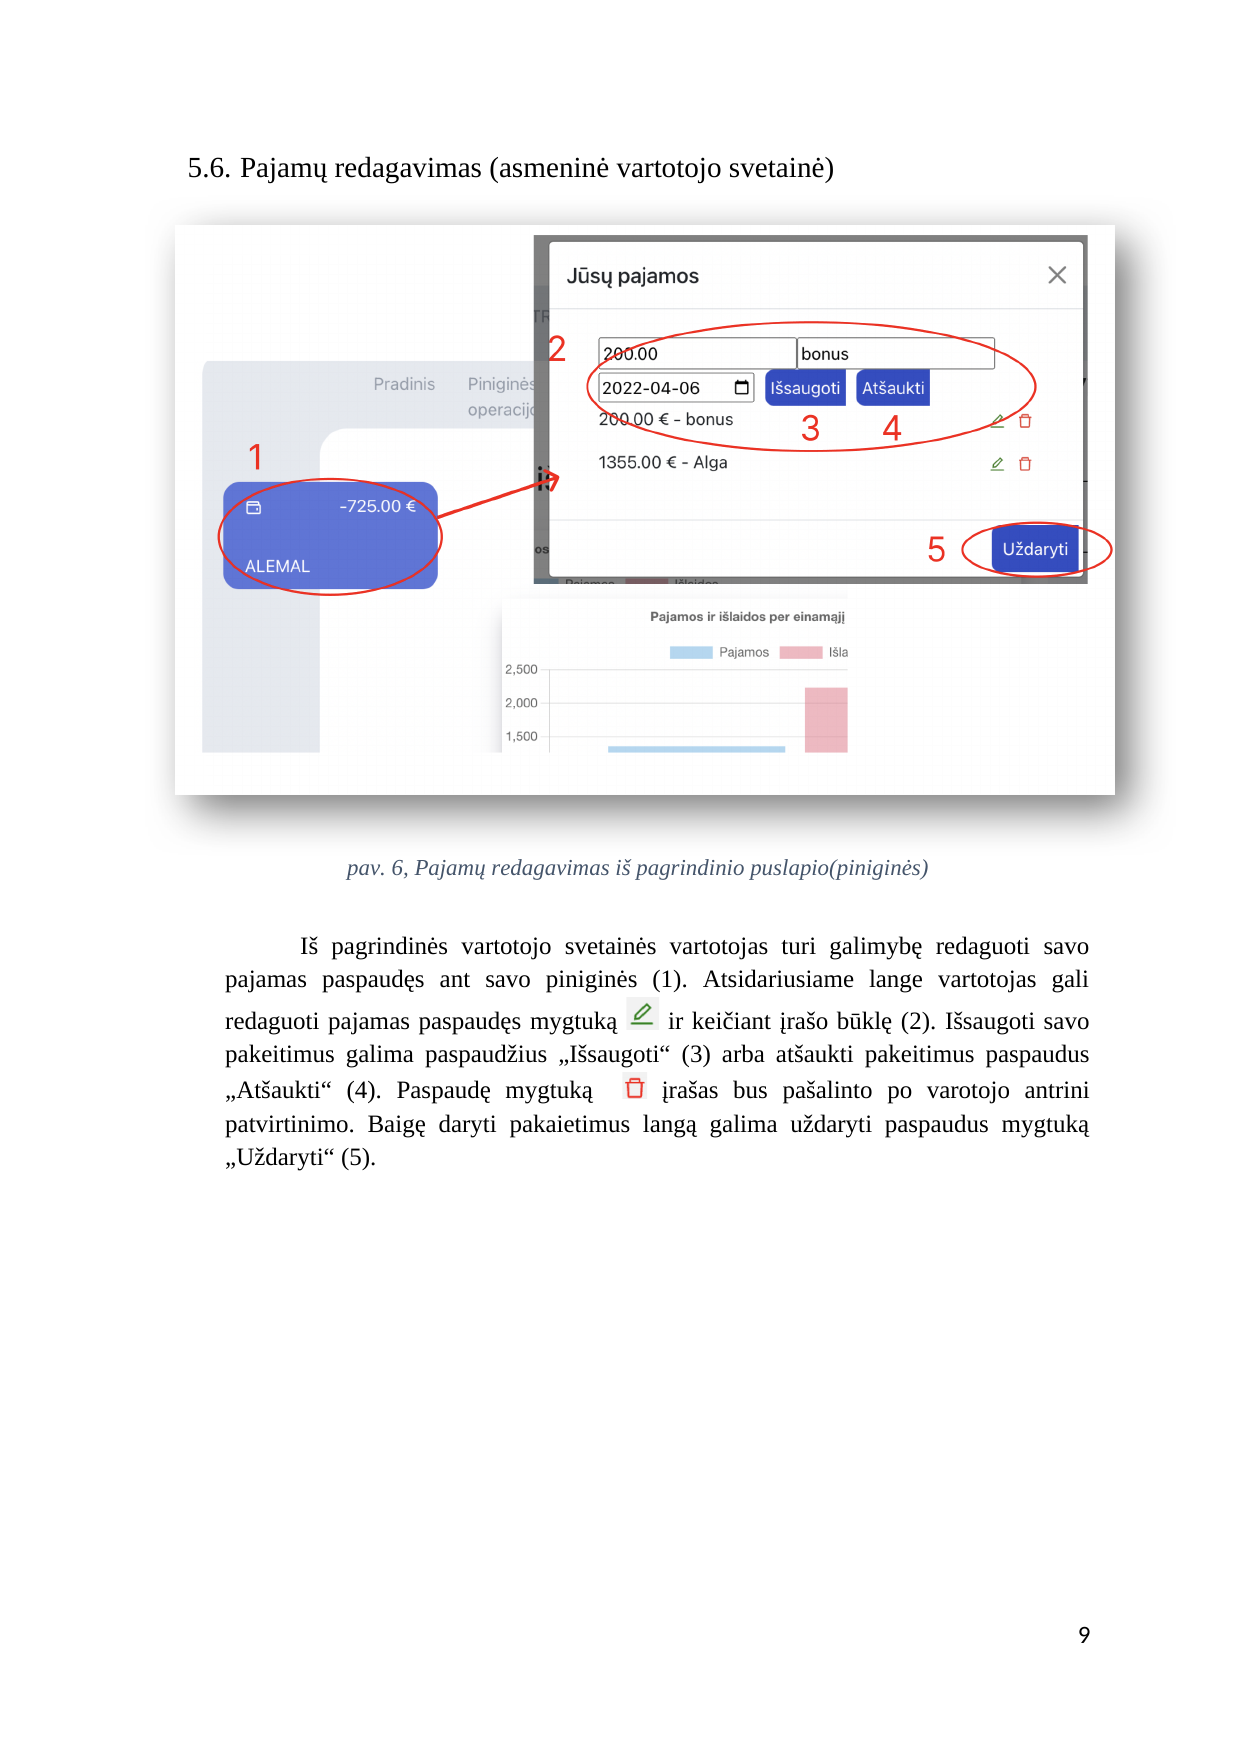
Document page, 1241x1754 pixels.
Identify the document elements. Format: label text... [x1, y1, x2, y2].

picture [626, 997, 660, 1030]
subtitle Pajamų redagavimas (asmeninė vartotojo svetainė) [187, 150, 1090, 183]
picture [622, 1072, 648, 1099]
text pav. 6, Pajamų redagavimas iš pagrindinio puslapio(piniginės) [150, 853, 1090, 880]
picture [175, 225, 1115, 795]
text Iš pagrindinės vartotojo svetainės vartotojas turi galimybę redaguoti savo pajamas paspaudęs ant savo piniginės (1). Atsidariusiame lange vartotojas gali redaguoti pajamas paspaudęs mygtuką ir keičiant įrašo būklę (2). Išsaugoti savo pakeitimus galima paspaudžius „Išsaugoti“ (3) arba atšaukti pakeitimus paspaudus „Atšaukti“ (4). Paspaudę mygtuką įrašas bus pašalinto po varotojo antrini patvirtinimo. Baigę daryti pakaietimus langą galima uždaryti paspaudus mygtuką „Uždaryti“ (5). [225, 931, 1090, 1170]
